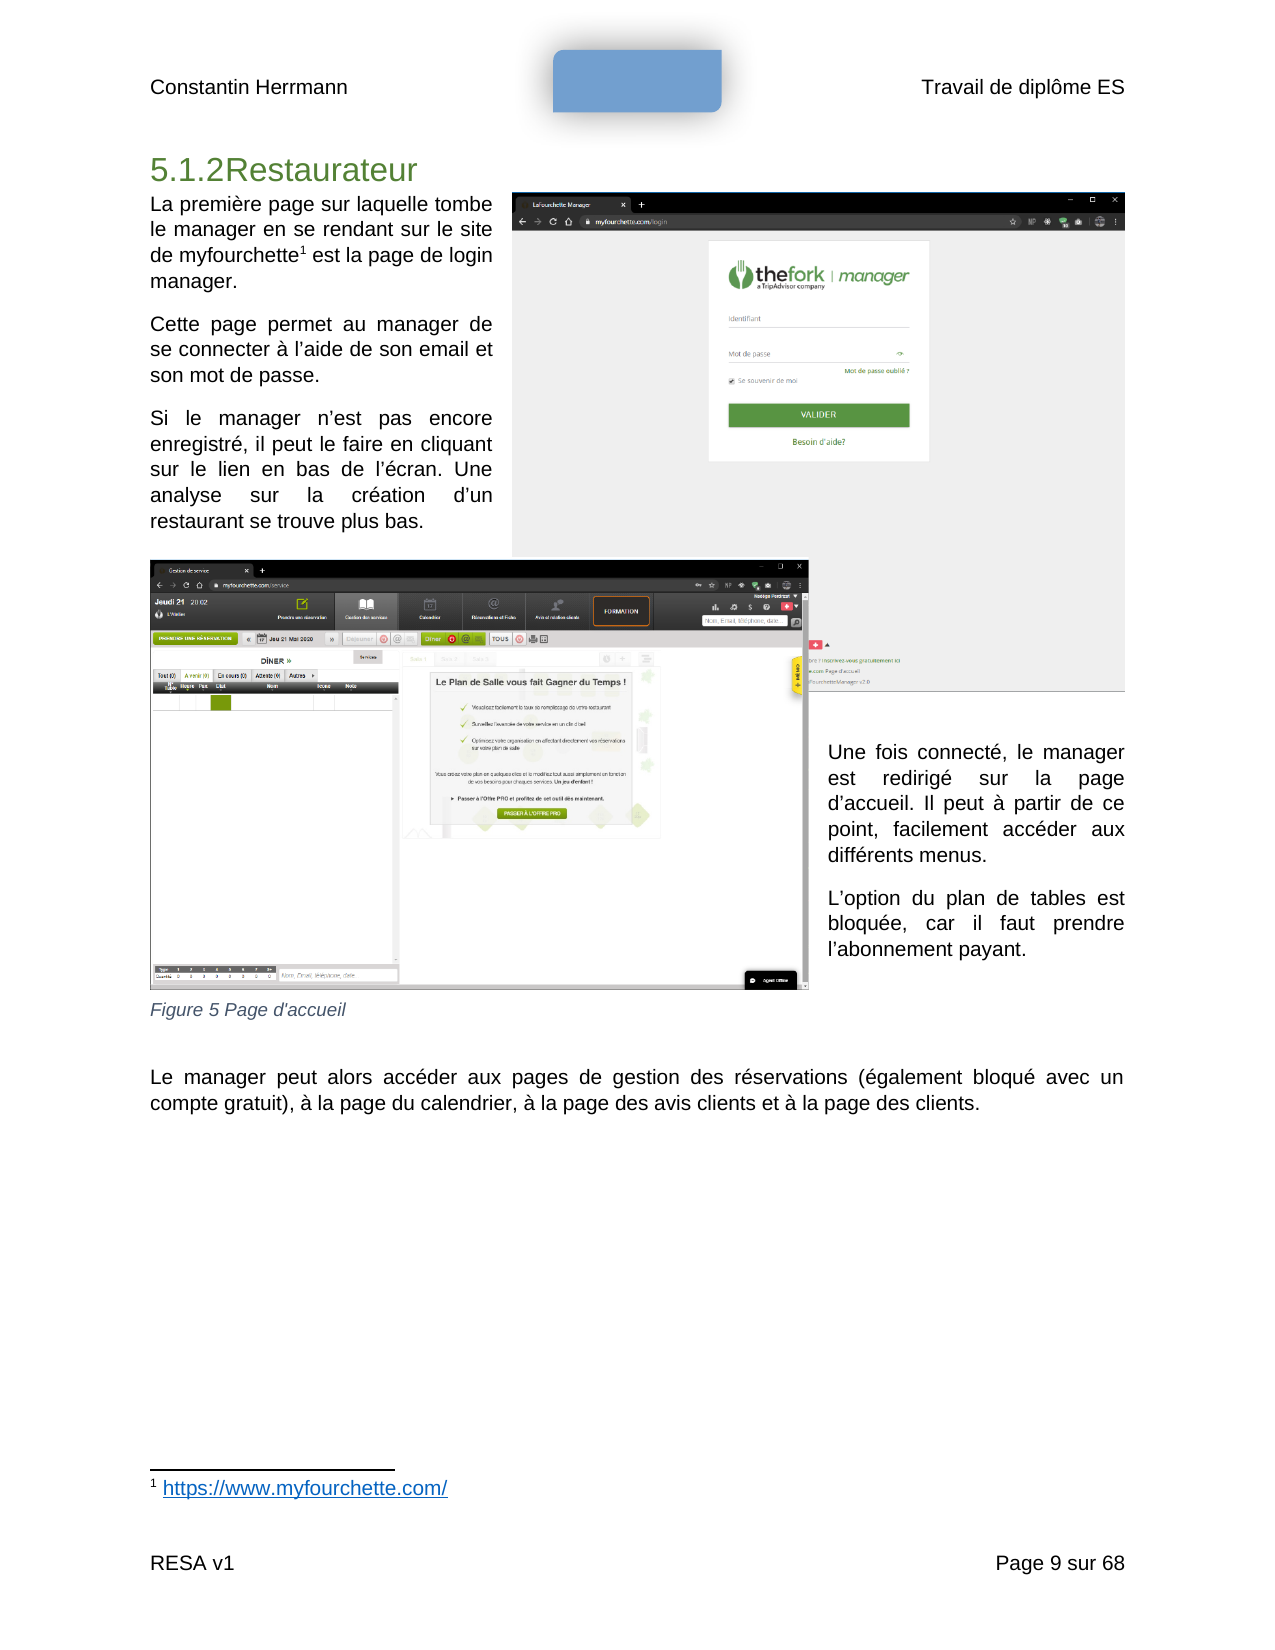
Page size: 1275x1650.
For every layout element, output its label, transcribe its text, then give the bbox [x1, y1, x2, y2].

text Une fois connecté, le manager est redirigé sur la page d’accueil. Il peut à partir de ce point, facilement accéder aux différents menus. [809, 739, 1125, 867]
text L’option du plan de tables est bloquée, car il faut prendre l’abonnement payant. [809, 885, 1125, 961]
text La première page sur laquelle tombe le manager en se rendant sur le site de myfourchette est la page de login manager. [150, 191, 1125, 293]
picture [150, 192, 1125, 990]
text Cette page permet au manager de se connecter à l’aide de son email et son mot de passe. [150, 311, 512, 387]
text Le manager peut alors accéder aux pages de gestion des réservations (également bloqué avec un compte gratuit), à la page du calendrier, à la page des avis clients et à la page des clients. [150, 1064, 1125, 1114]
text Si le manager n’est pas encore enregistré, il peut le faire en cliquant sur le lien en bas de l’écran. Une analyse sur la création d’un restaurant se trouve plus bas. [150, 406, 512, 533]
subtitle Restaurateur [150, 150, 1125, 188]
